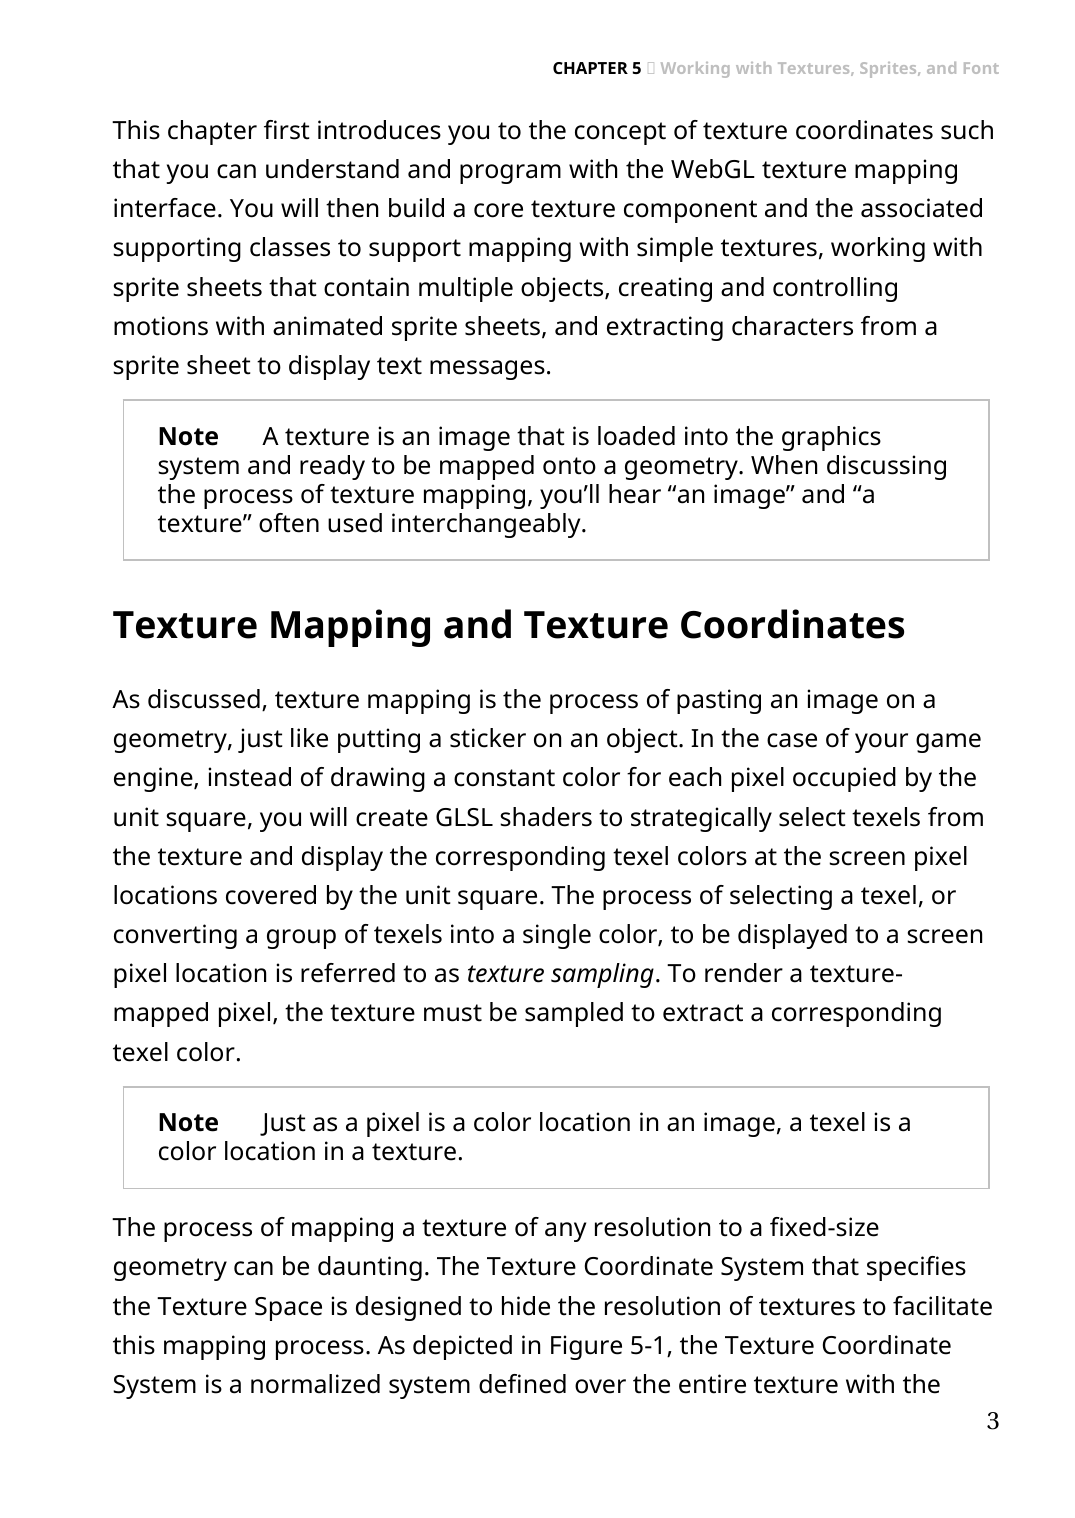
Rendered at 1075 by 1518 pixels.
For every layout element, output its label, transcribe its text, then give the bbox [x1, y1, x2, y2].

subtitle Texture Mapping and Texture Coordinates [112, 598, 1000, 649]
text This chapter first introduces you to the concept of texture coordinates such that you can understand and program with the WebGL texture mapping interface. You will then build a core texture component and the associated supporting classes to support mapping with simple textures, working with sprite sheets that contain multiple objects, creating and controlling motions with animated sprite sheets, and extracting characters from a sprite sheet to display text messages. [112, 112, 1000, 382]
text Note A texture is an image that is loaded into the graphics system and ready to be mapped onto a geometry. When discussing the process of texture mapping, you’ll hear “an image” and “a texture” often used interchangeably. [124, 401, 988, 559]
text As discussed, texture mapping is the process of pasting an image on a geometry, just like putting a sticker on an object. In the case of your game engine, instead of drawing a constant color for each pixel occupied by the unit square, you will create GLSL shaders to strategically select texels from the texture and display the corresponding texel colors at the screen pixel locations covered by the unit square. The process of selecting a texel, or converting a group of texels into a single color, to be displayed to a screen pixel location is referred to as texture sampling. To render a texture-mapped pixel, the texture must be sampled to extract a corresponding texel color. [112, 682, 1000, 1068]
text Note Just as a pixel is a color location in an image, a texel is a color location in a texture. [124, 1088, 988, 1188]
